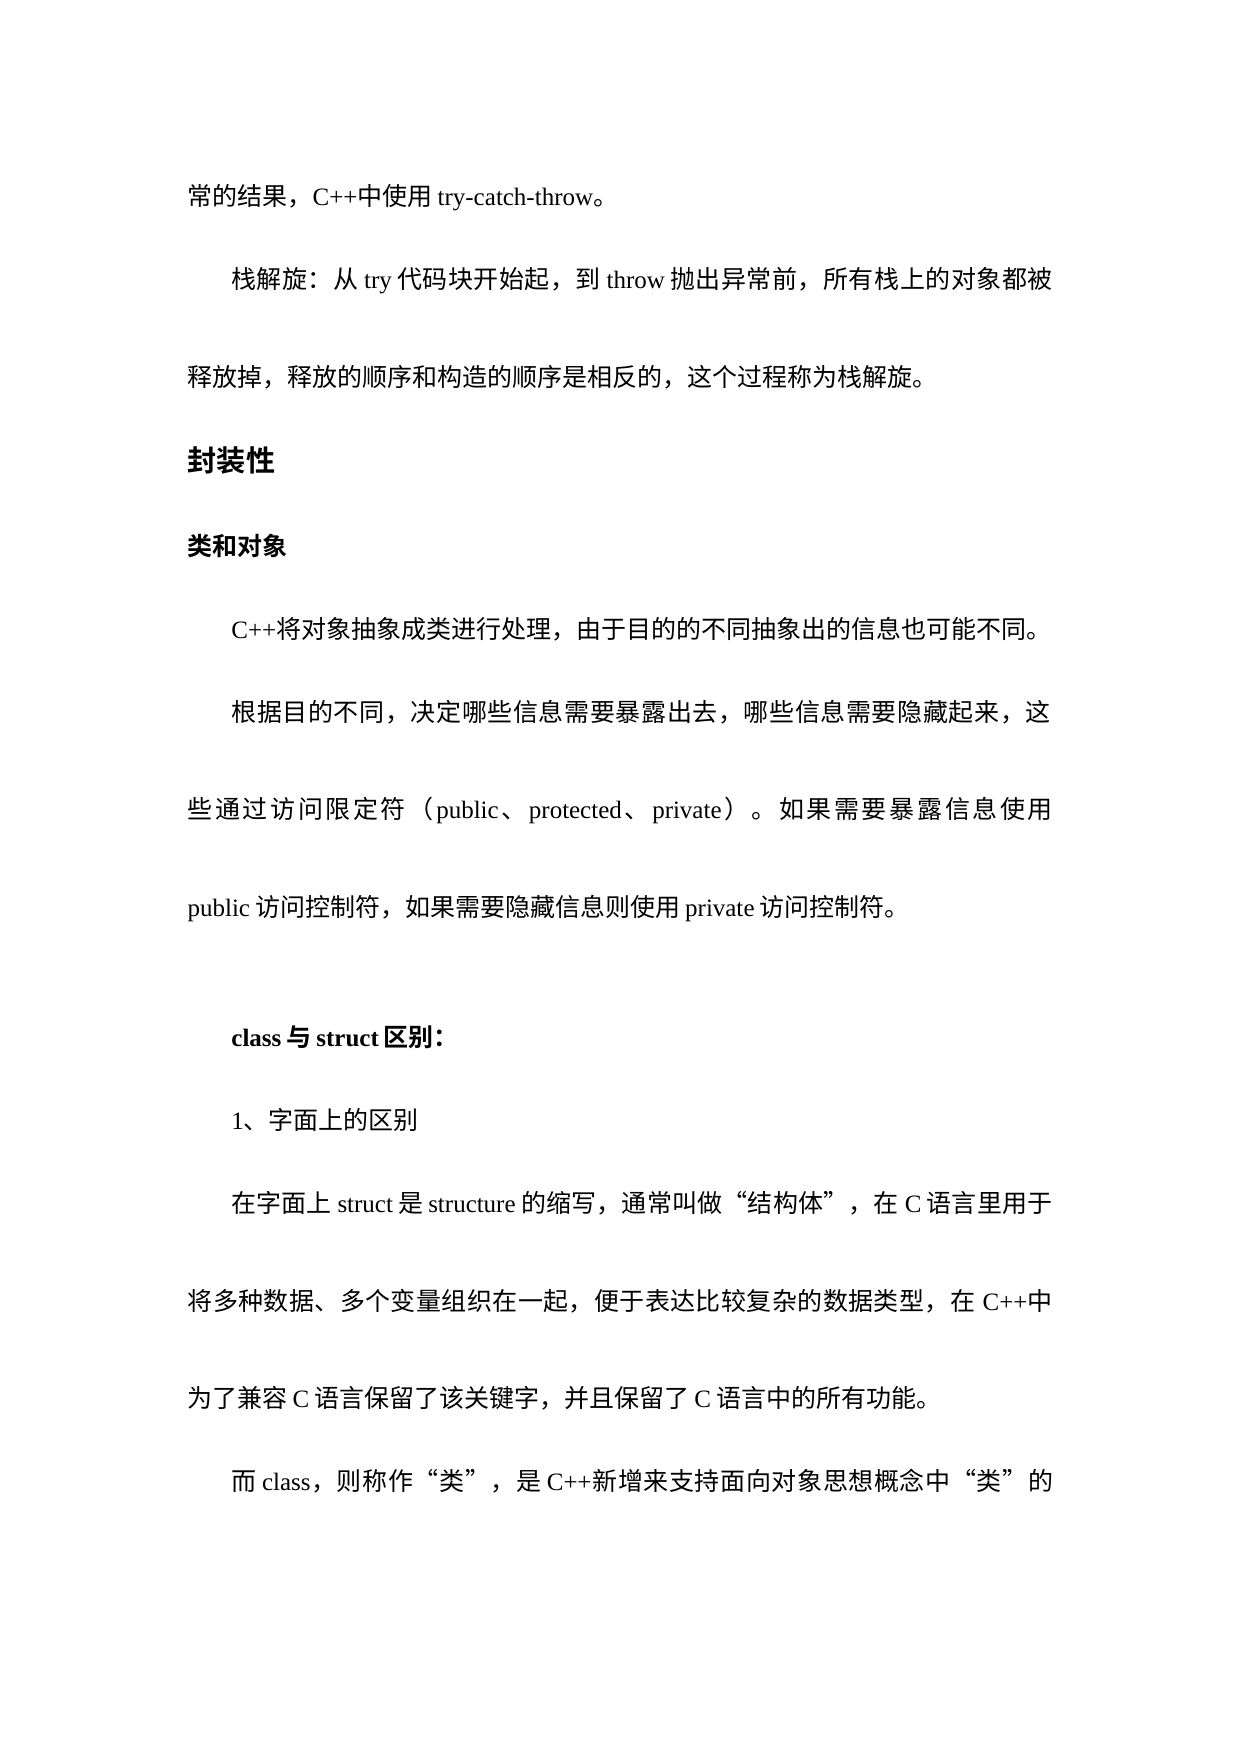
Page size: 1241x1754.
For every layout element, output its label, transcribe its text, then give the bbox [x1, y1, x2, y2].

text 在字面上struct是structure的缩写，通常叫做“结构体”，在C语言里用于将多种数据、多个变量组织在一起，便于表达比较复杂的数据类型，在C++中为了兼容C语言保留了该关键字，并且保留了C语言中的所有功能。 [187, 1169, 1053, 1429]
text class与struct区别： [187, 1003, 1053, 1068]
text C++将对象抽象成类进行处理，由于目的的不同抽象出的信息也可能不同。 [187, 595, 1053, 660]
text 根据目的不同，决定哪些信息需要暴露出去，哪些信息需要隐藏起来，这些通过访问限定符（public、protected、private）。如果需要暴露信息使用public访问控制符，如果需要隐藏信息则使用private访问控制符。 [187, 678, 1053, 938]
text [187, 162, 1053, 227]
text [187, 1447, 1053, 1512]
text 1、字面上的区别 [187, 1086, 1053, 1151]
subtitle 类和对象 [187, 512, 1053, 577]
text 栈解旋：从try代码块开始起，到throw抛出异常前，所有栈上的对象都被释放掉，释放的顺序和构造的顺序是相反的，这个过程称为栈解旋。 [187, 245, 1053, 408]
subtitle 封装性 [187, 426, 1053, 491]
